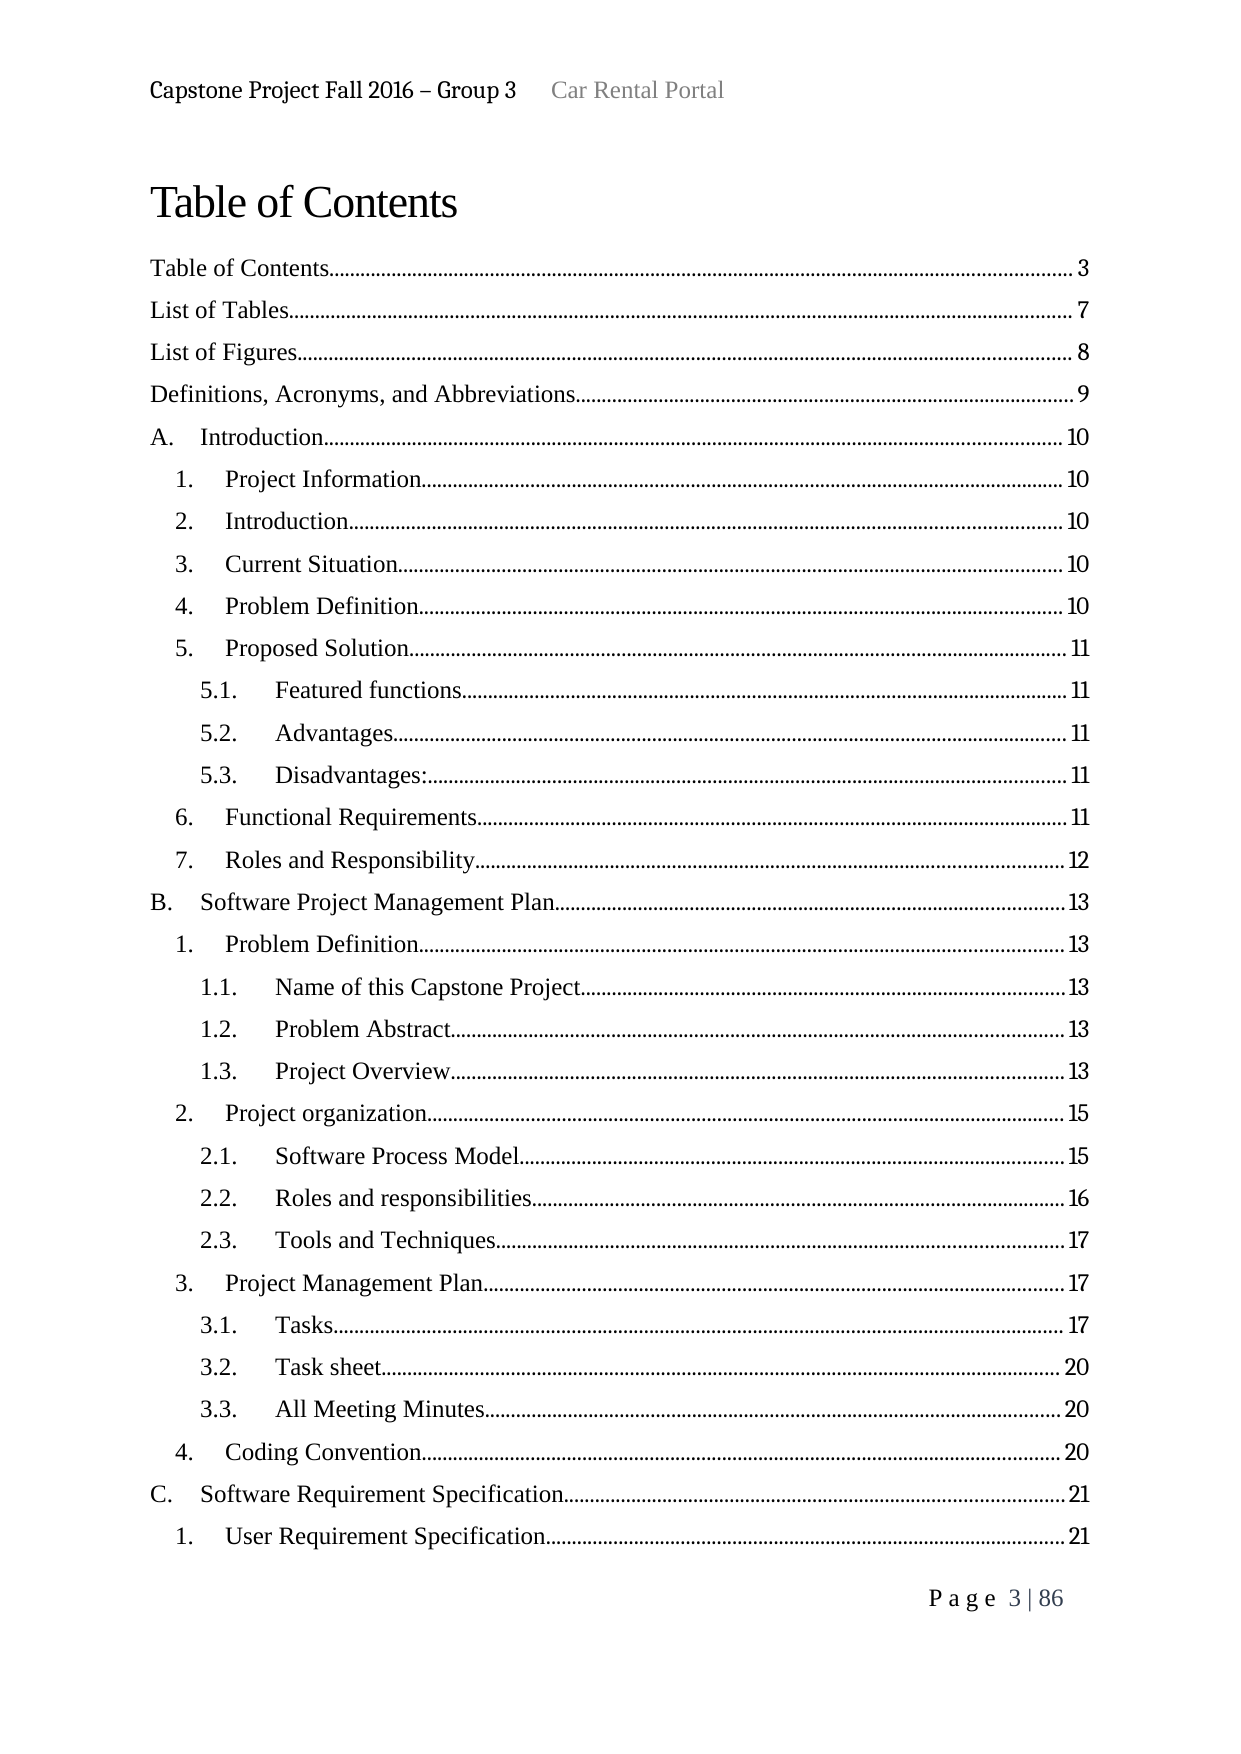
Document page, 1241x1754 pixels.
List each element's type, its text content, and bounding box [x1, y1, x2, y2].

title Table of Contents [150, 175, 1090, 228]
